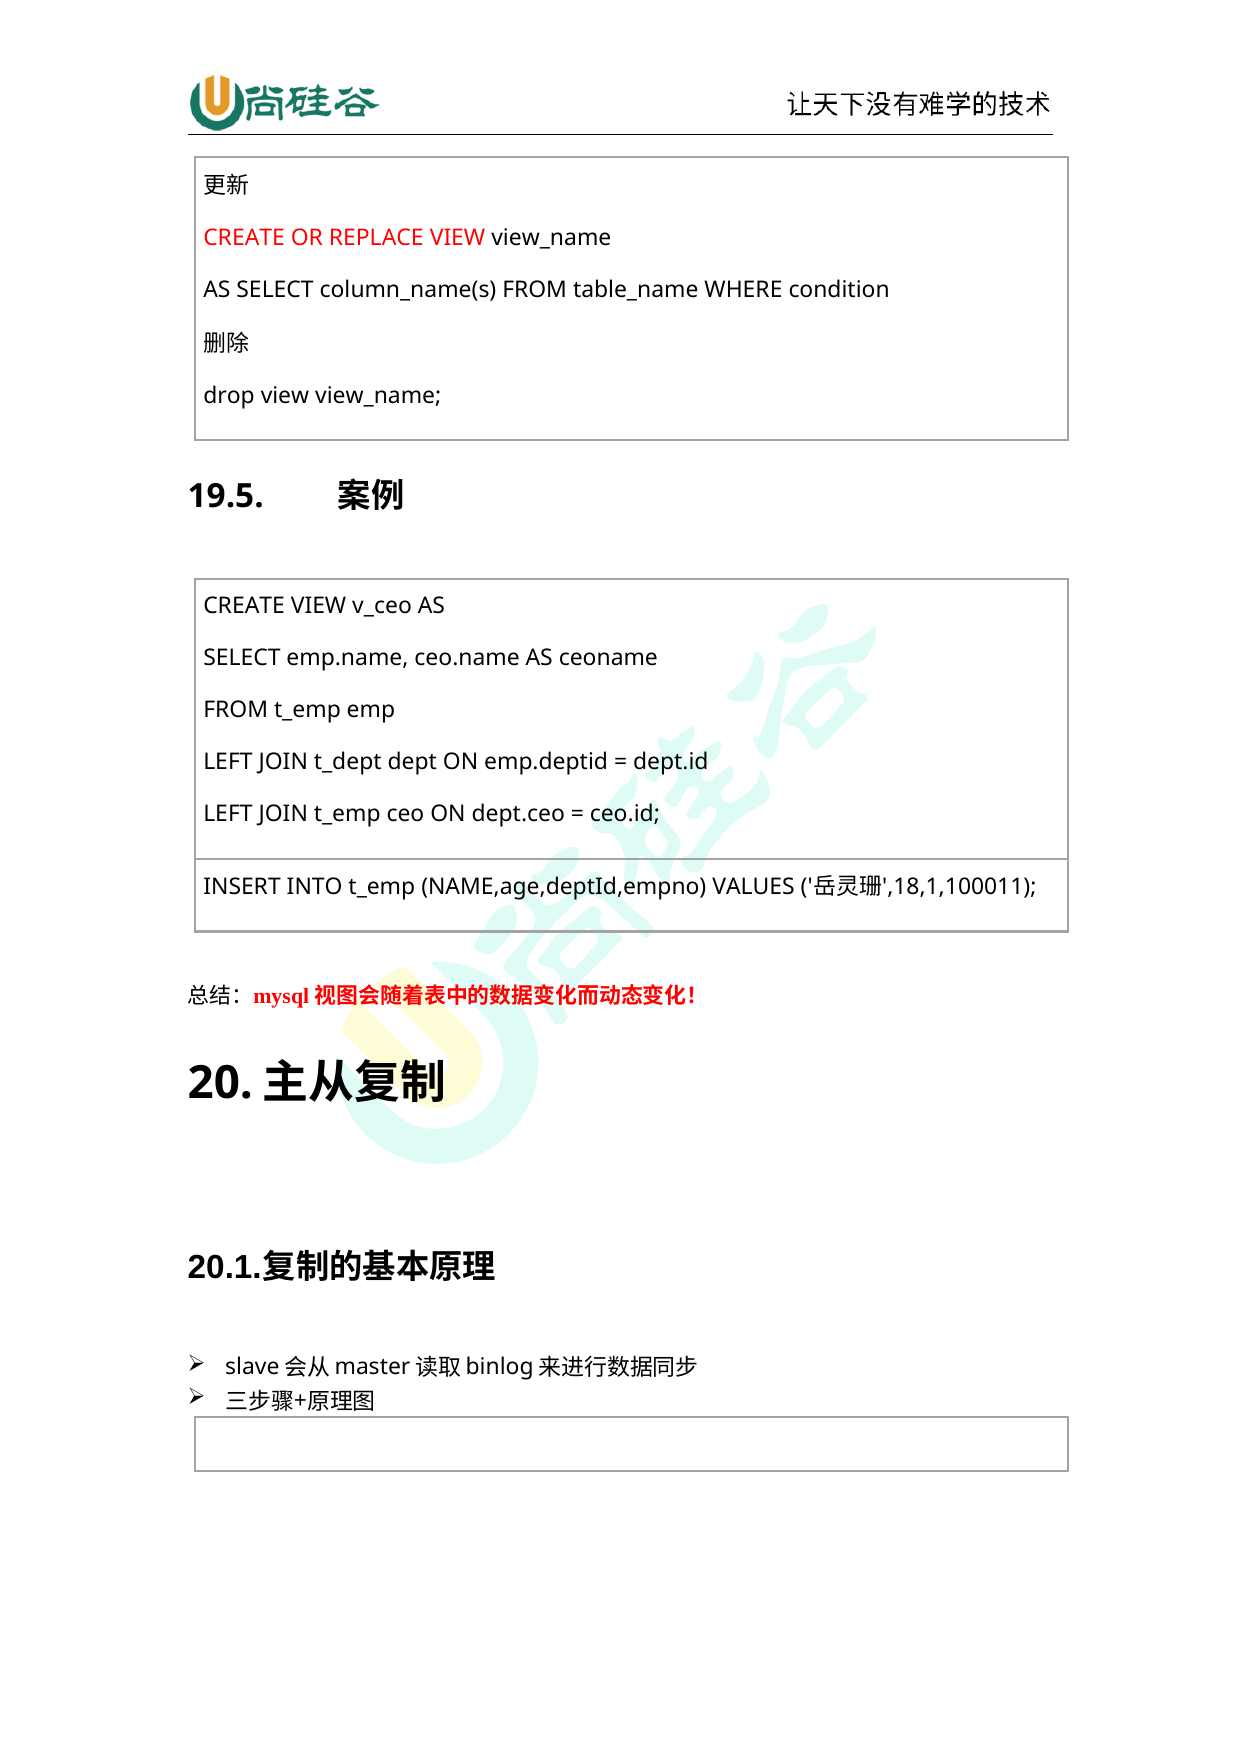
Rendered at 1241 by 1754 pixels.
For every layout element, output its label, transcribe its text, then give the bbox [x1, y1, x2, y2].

subtitle 复制的基本原理 [187, 1240, 1053, 1288]
text 总结：mysql 视图会随着表中的数据变化而动态变化！ [187, 978, 1053, 1010]
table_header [196, 158, 1067, 439]
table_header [196, 1418, 1067, 1470]
picture [187, 73, 1053, 132]
list 三步骤+原理图 [187, 1382, 1053, 1416]
table_header CREATE VIEW v_ceo AS SELECT emp.name, ceo.name AS ceoname FROM t_emp emp LEFT JOIN t_dept dept ON emp.deptid = dept.id LEFT JOIN t_emp ceo ON dept.ceo = ceo.id; [196, 580, 1067, 857]
table_cell INSERT INTO t_emp (NAME,age,deptId,empno) VALUES ('岳灵珊',18,1,100011); [196, 860, 1067, 930]
subtitle 案例 [187, 468, 1053, 517]
list slave会从master读取binlog来进行数据同步 [187, 1349, 1053, 1382]
subtitle 主从复制 [187, 1046, 1053, 1112]
